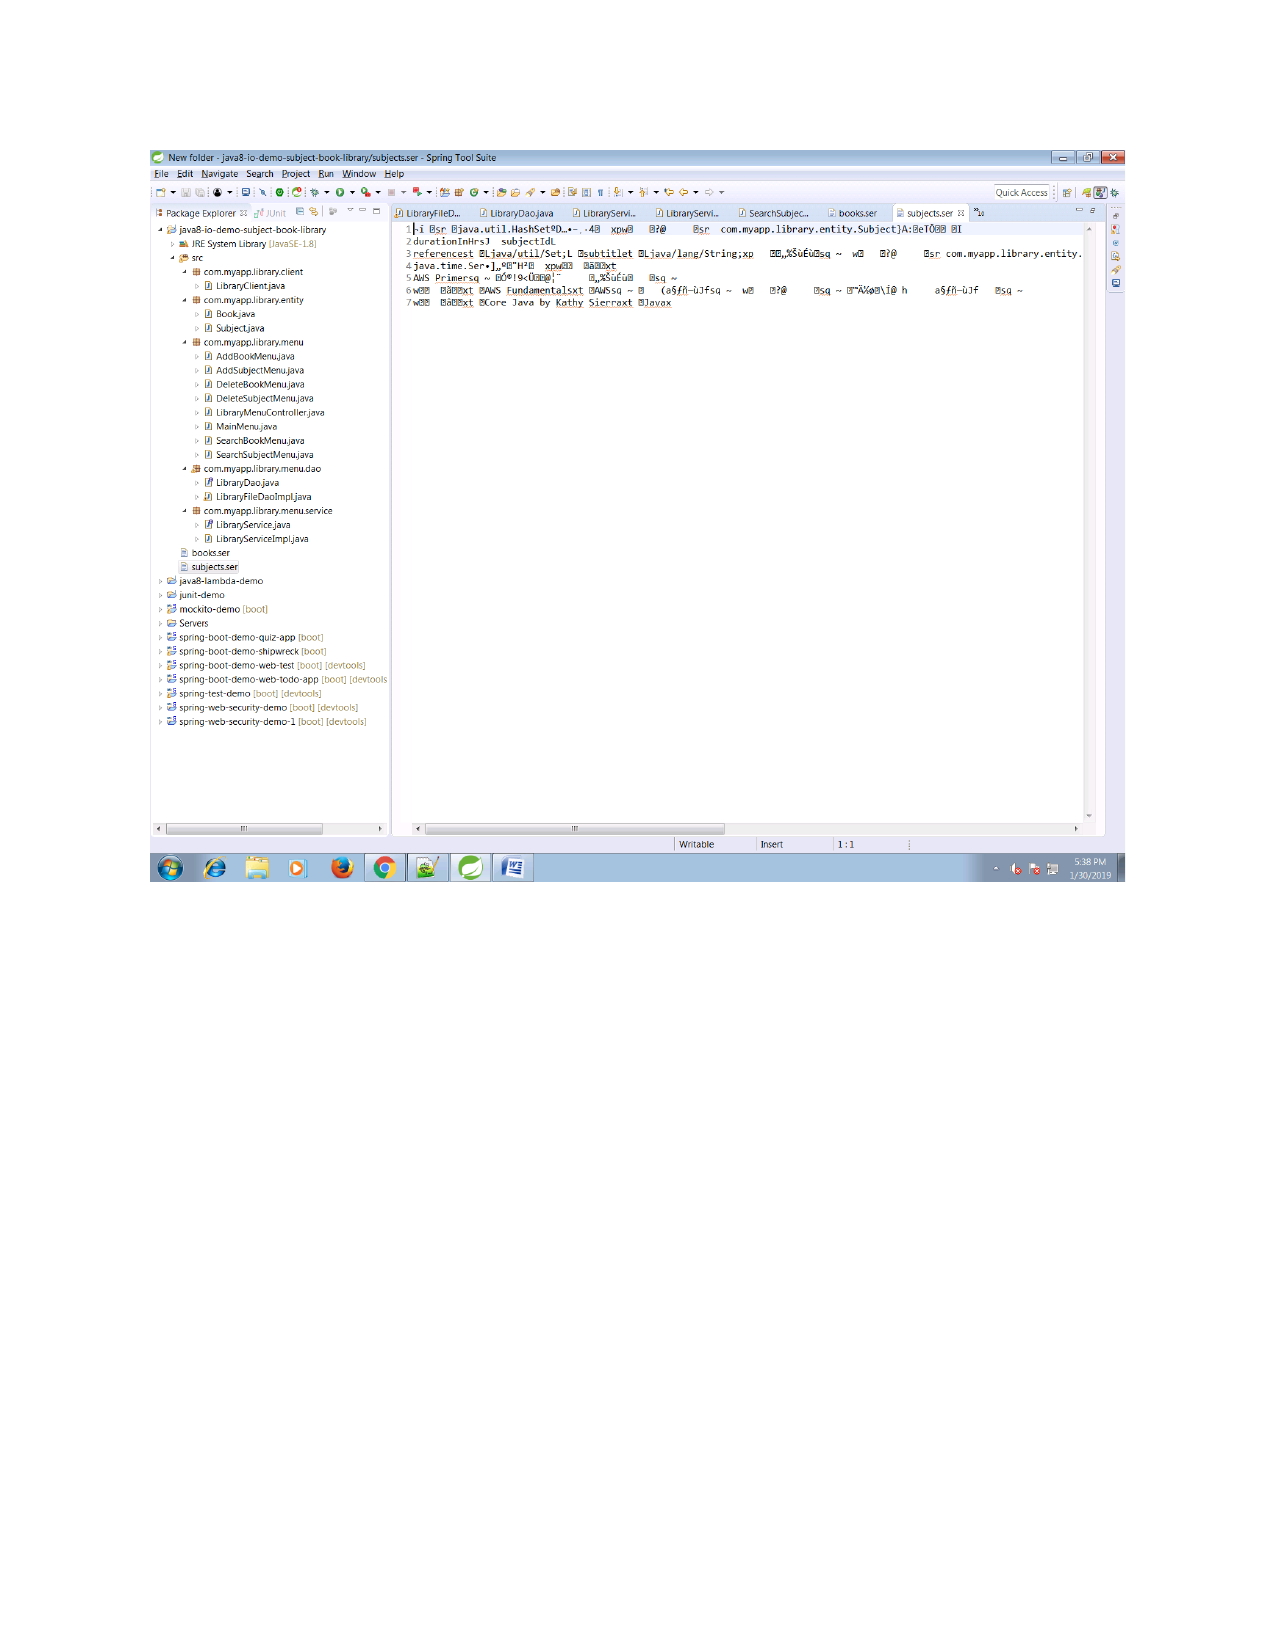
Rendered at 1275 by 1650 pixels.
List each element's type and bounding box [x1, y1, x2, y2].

picture [150, 150, 1125, 882]
